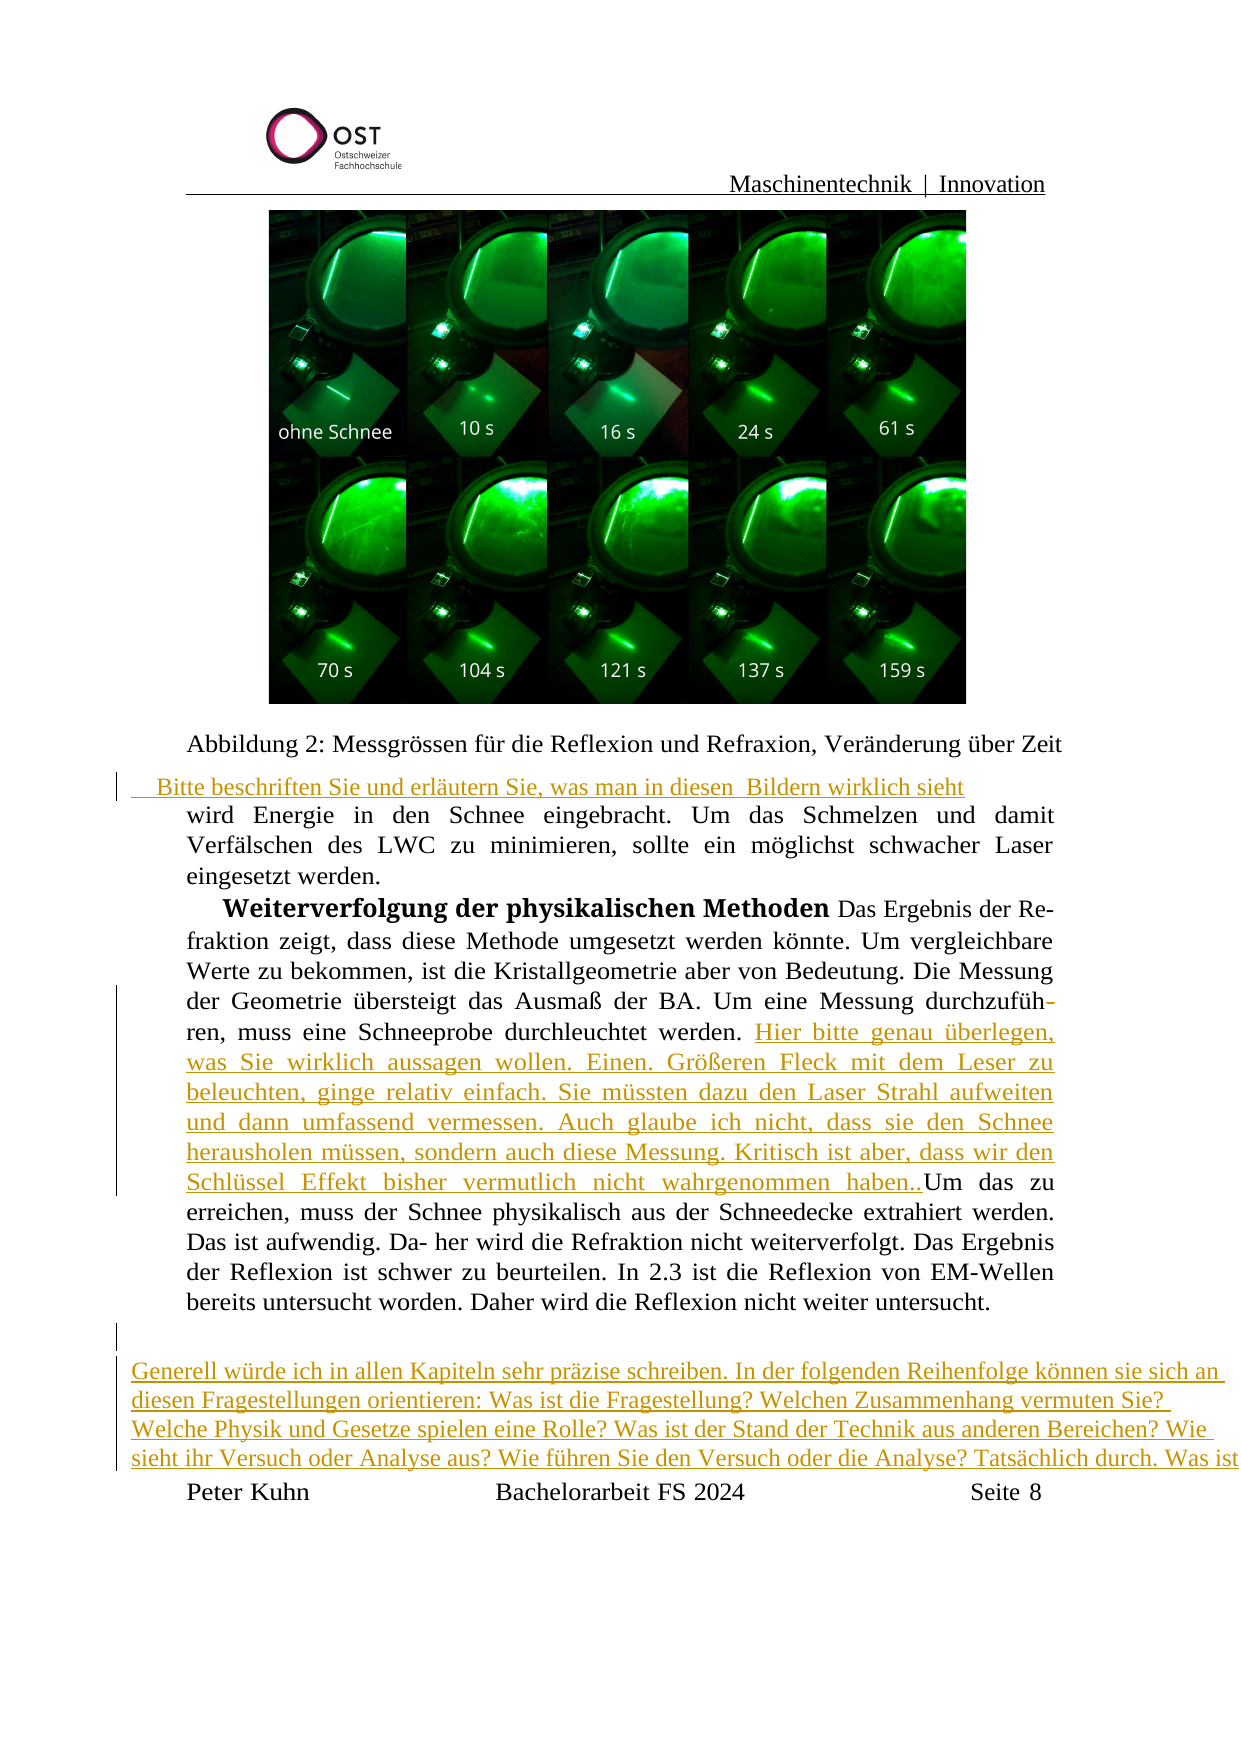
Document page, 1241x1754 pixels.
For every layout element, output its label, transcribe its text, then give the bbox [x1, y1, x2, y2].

text Weiterverfolgung der physikalischen Methoden Das Ergebnis der Re- fraktion zeigt, dass diese Methode umgesetzt werden könnte. Um vergleichbare Werte zu bekommen, ist die Kristallgeometrie aber von Bedeutung. Die Messung der Geometrie übersteigt das Ausmaß der BA. Um eine Messung durchzuführen, muss eine Schneeprobe durchleuchtet werden. Um das zu erreichen, muss der Schnee physikalisch aus der Schneedecke extrahiert werden. Das ist aufwendig. Da- her wird die Refraktion nicht weiterverfolgt. Das Ergebnis der Reflexion ist schwer zu beurteilen. In 2.3 ist die Reflexion von EM-Wellen bereits untersucht worden. Daher wird die Reflexion nicht weiter untersucht. [186, 891, 1054, 1072]
text Weiterverfolgung der physikalischen Methoden Das Ergebnis der Re- fraktion zeigt, dass diese Methode umgesetzt werden könnte. Um vergleichbare Werte zu bekommen, ist die Kristallgeometrie aber von Bedeutung. Die Messung der Geometrie übersteigt das Ausmaß der BA. Um eine Messung durchzuführen, muss eine Schneeprobe durchleuchtet werden. Um das zu erreichen, muss der Schnee physikalisch aus der Schneedecke extrahiert werden. Das ist aufwendig. Da- her wird die Refraktion nicht weiterverfolgt. Das Ergebnis der Reflexion ist schwer zu beurteilen. In 2.3 ist die Reflexion von EM-Wellen bereits untersucht worden. Daher wird die Reflexion nicht weiter untersucht. [186, 1163, 1054, 1316]
text wird Energie in den Schnee eingebracht. Um das Schmelzen und damit Verfälschen des LWC zu minimieren, sollte ein möglichst schwacher Laser eingesetzt werden. [186, 801, 1054, 889]
picture [266, 107, 402, 170]
picture [268, 210, 967, 704]
text Abbildung 2: Messgrössen für die Reflexion und Refraxion, Veränderung über Zeit [186, 729, 1240, 758]
